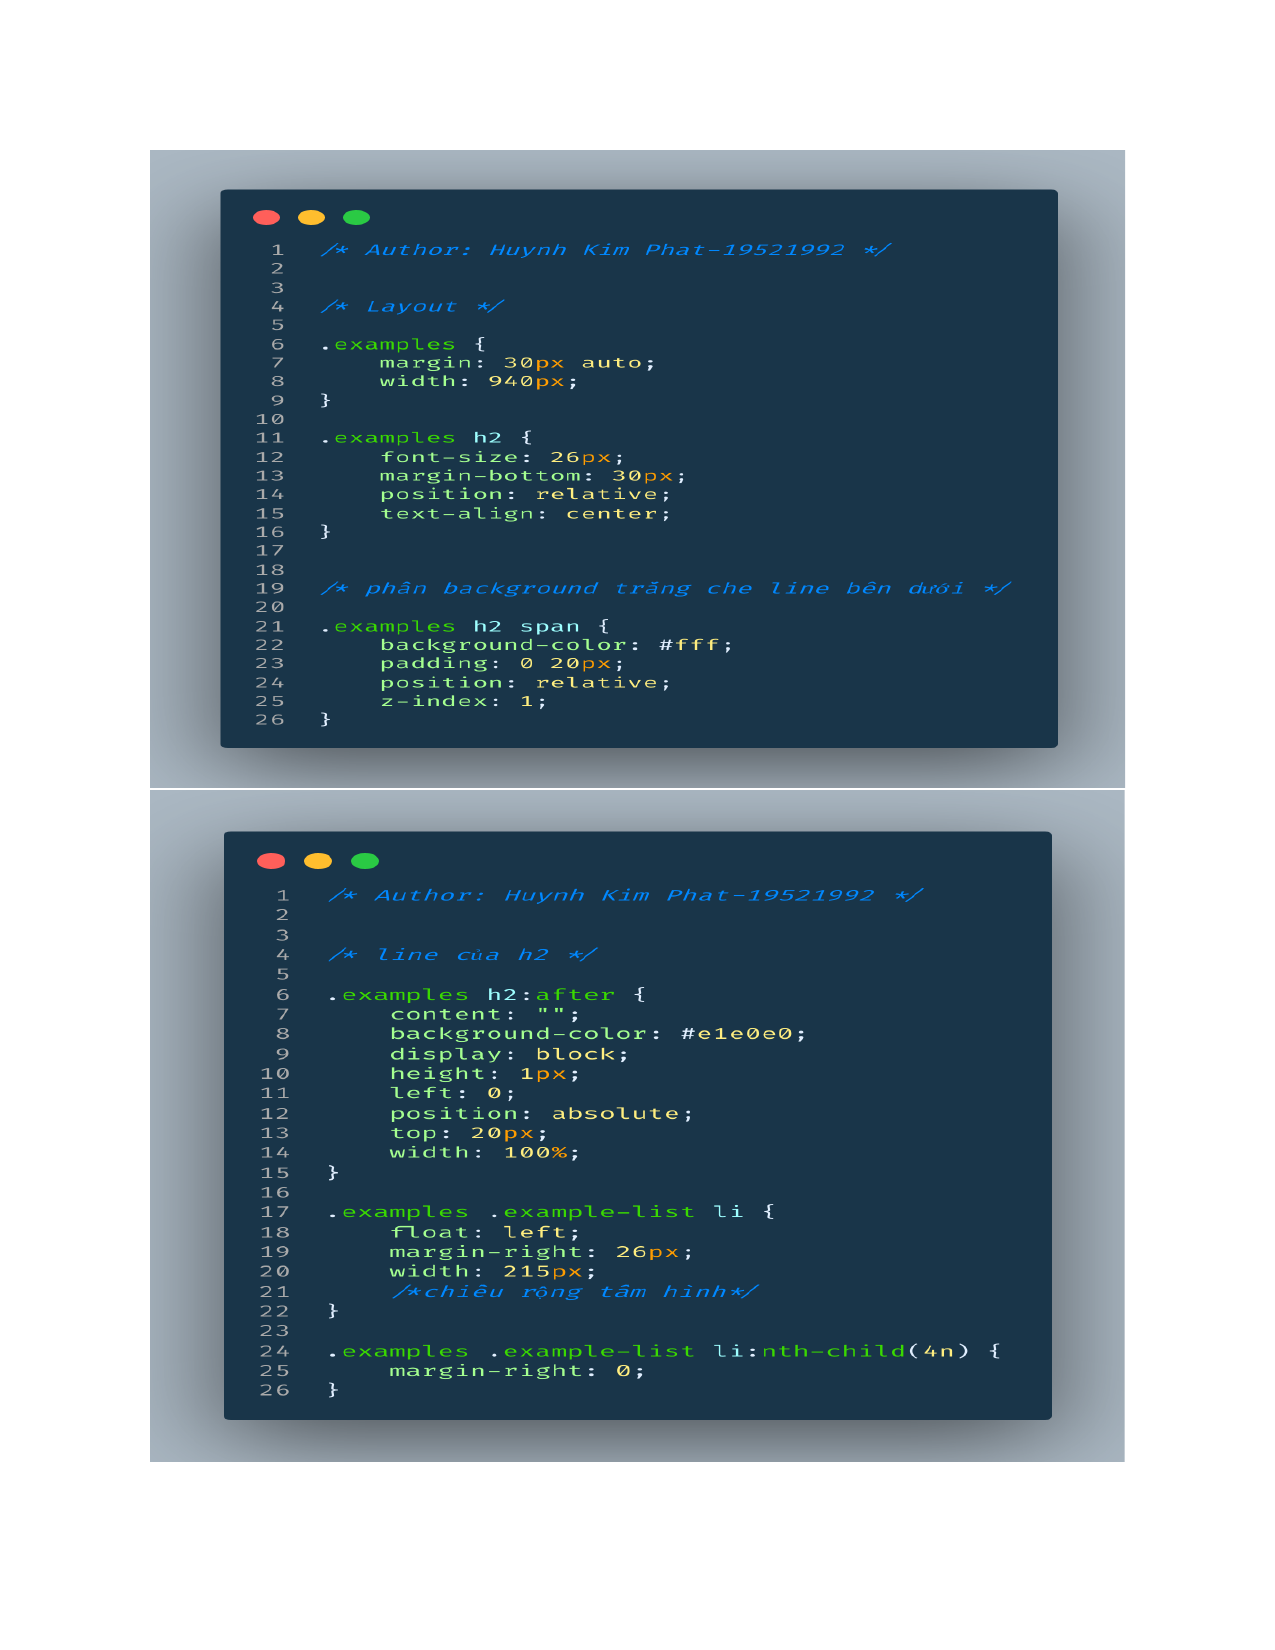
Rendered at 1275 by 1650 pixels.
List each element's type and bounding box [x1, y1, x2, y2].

picture [150, 150, 1125, 788]
picture [150, 790, 1125, 1462]
